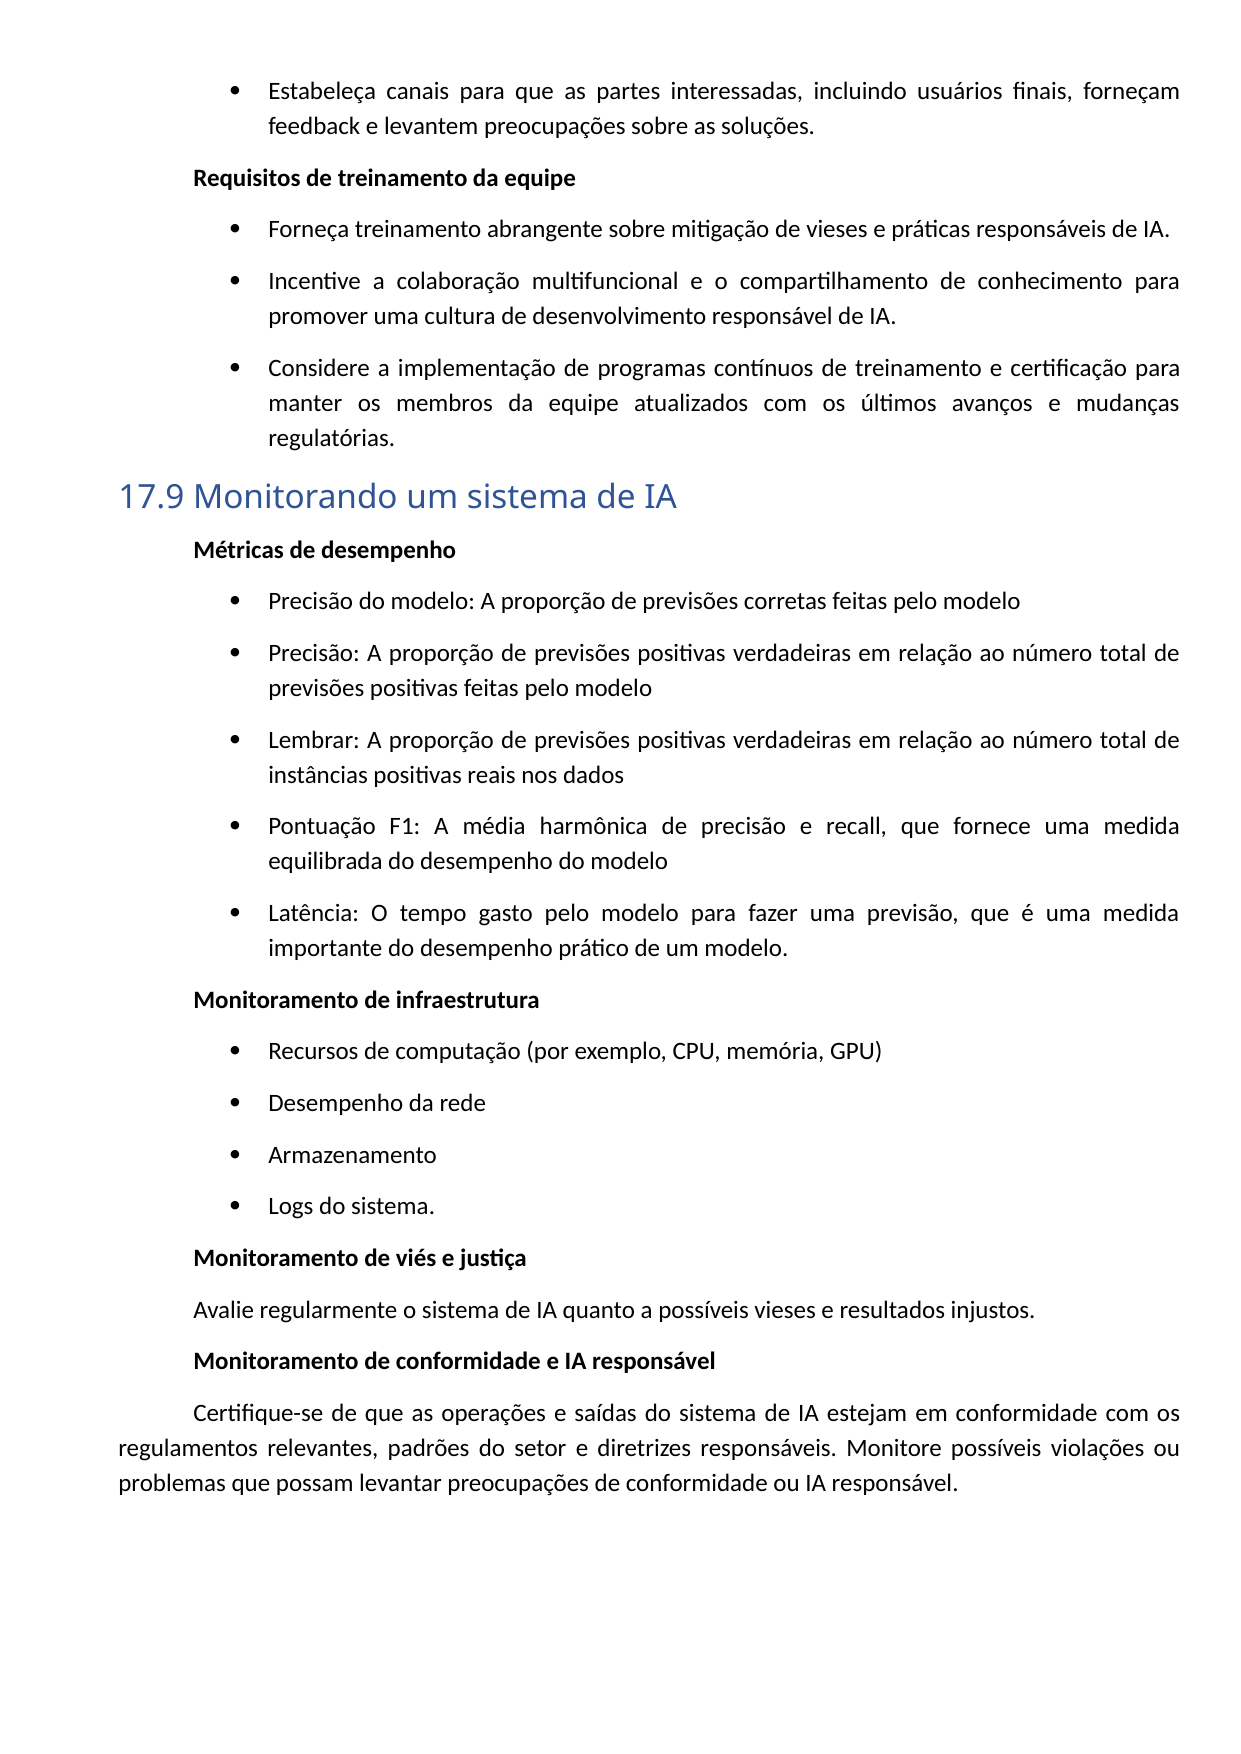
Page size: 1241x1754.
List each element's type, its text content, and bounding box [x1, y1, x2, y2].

text Métricas de desempenho [118, 534, 1181, 564]
list Considere a implementação de programas contínuos de treinamento e certificação para manter os membros da equipe atualizados com os últimos avanços e mudanças regulatórias. [231, 352, 1181, 452]
text Avalie regularmente o sistema de IA quanto a possíveis vieses e resultados injustos. [118, 1294, 1181, 1324]
list Forneça treinamento abrangente sobre mitigação de vieses e práticas responsáveis de IA. [231, 213, 1181, 244]
list Desempenho da rede [231, 1087, 1181, 1118]
list Lembrar: A proporção de previsões positivas verdadeiras em relação ao número total de instâncias positivas reais nos dados [231, 724, 1181, 789]
subtitle 17.9 Monitorando um sistema de IA [59, 473, 1181, 519]
list Incentive a colaboração multifuncional e o compartilhamento de conhecimento para promover uma cultura de desenvolvimento responsável de IA. [231, 265, 1181, 331]
text Certifique-se de que as operações e saídas do sistema de IA estejam em conformidade com os regulamentos relevantes, padrões do setor e diretrizes responsáveis. Monitore possíveis violações ou problemas que possam levantar preocupações de conformidade ou IA responsável. [118, 1397, 1181, 1498]
list Armazenamento [231, 1139, 1181, 1169]
list Precisão do modelo: A proporção de previsões corretas feitas pelo modelo [231, 586, 1181, 616]
list Pontuação F1: A média harmônica de precisão e recall, que fornece uma medida equilibrada do desempenho do modelo [231, 811, 1181, 876]
text Requisitos de treinamento da equipe [118, 162, 1181, 192]
list Logs do sistema. [231, 1191, 1181, 1221]
list Estabeleça canais para que as partes interessadas, incluindo usuários finais, forneçam feedback e levantem preocupações sobre as soluções. [231, 75, 1181, 141]
text Monitoramento de infraestrutura [118, 984, 1181, 1014]
list Precisão: A proporção de previsões positivas verdadeiras em relação ao número total de previsões positivas feitas pelo modelo [231, 637, 1181, 703]
list Latência: O tempo gasto pelo modelo para fazer uma previsão, que é uma medida importante do desempenho prático de um modelo. [231, 897, 1181, 963]
text Monitoramento de conformidade e IA responsável [118, 1346, 1181, 1376]
list Recursos de computação (por exemplo, CPU, memória, GPU) [231, 1036, 1181, 1066]
text Monitoramento de viés e justiça [118, 1242, 1181, 1273]
